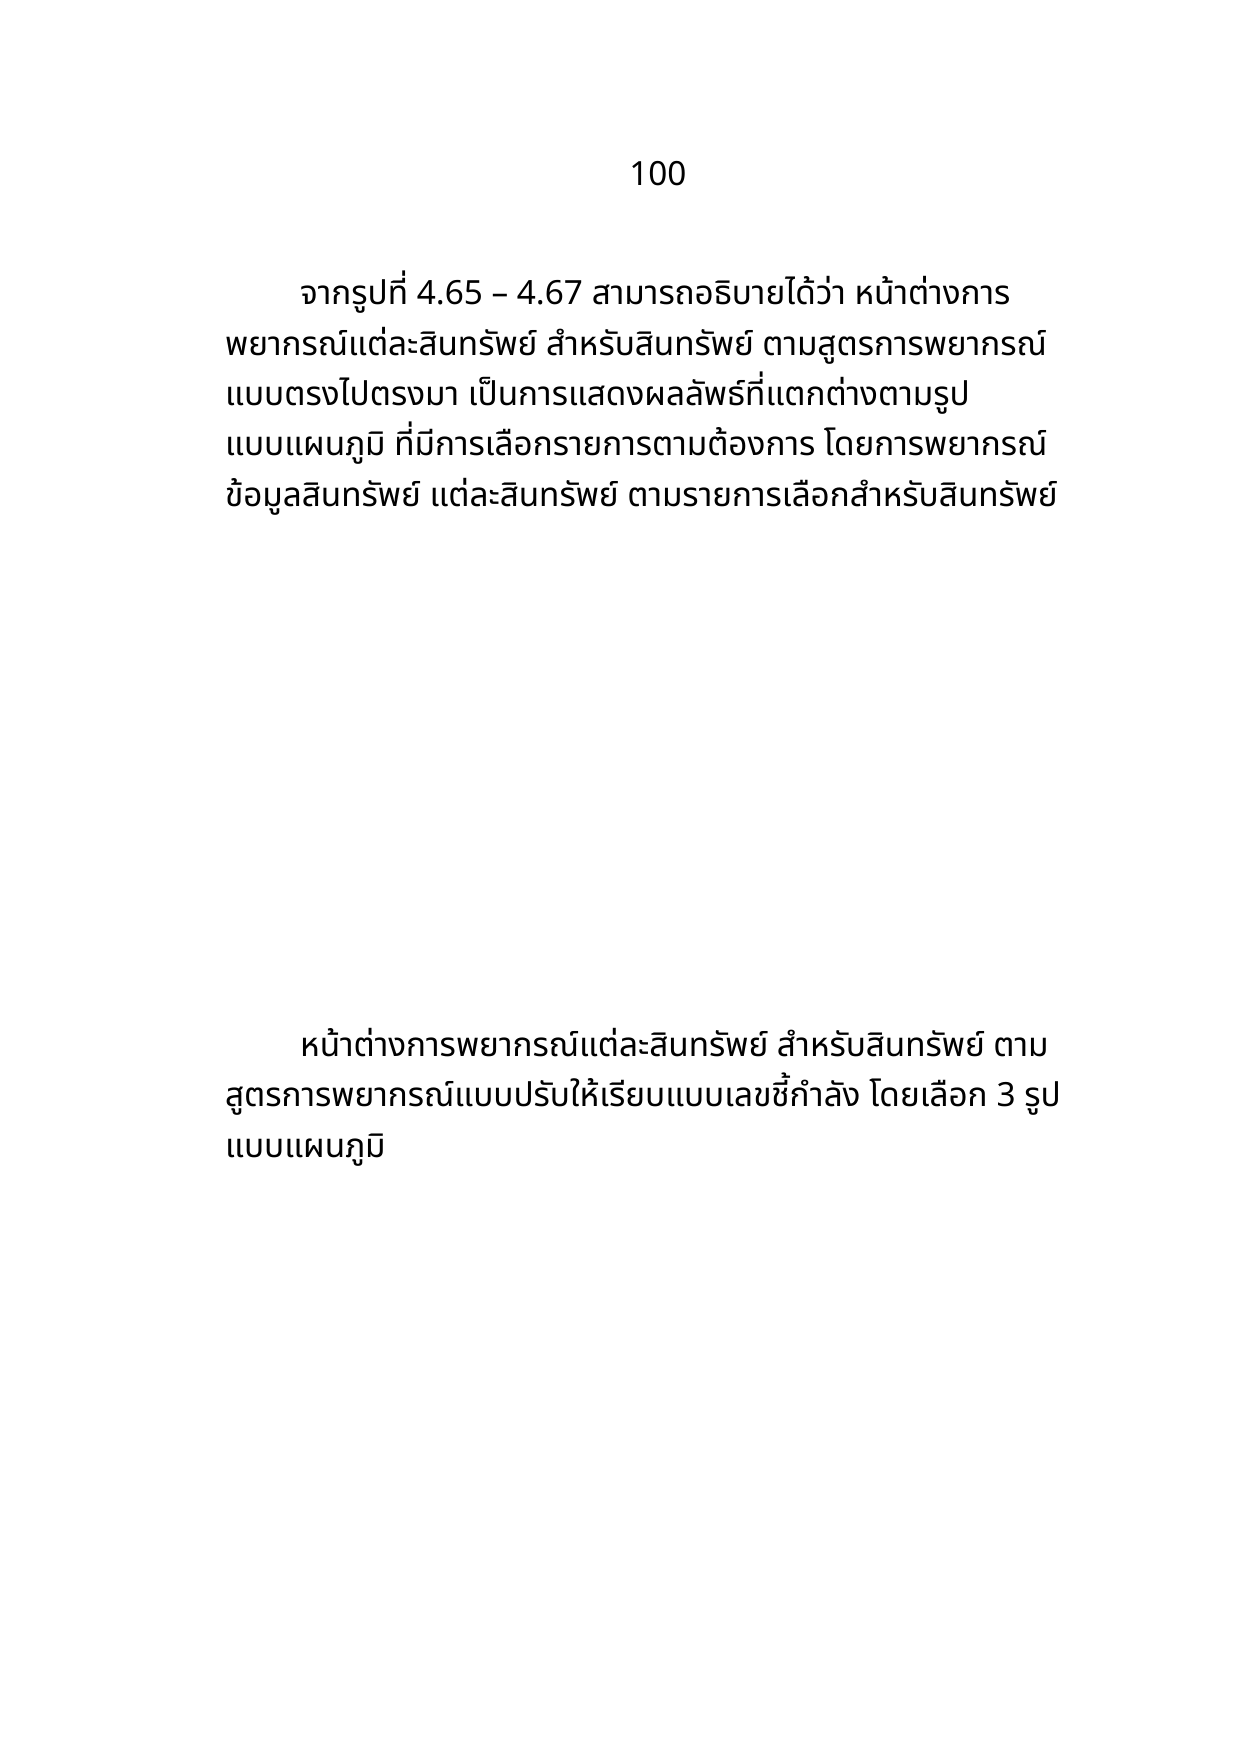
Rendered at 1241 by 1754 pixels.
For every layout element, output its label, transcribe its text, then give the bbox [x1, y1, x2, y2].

text หน้าต่างการพยากรณ์แต่ละสินทรัพย์ สำหรับสินทรัพย์ ตามสูตรการพยากรณ์แบบปรับให้เรียบแบบเลขชี้กำลัง โดยเลือก 3 รูปแบบแผนภูมิ [225, 1021, 1090, 1172]
text จากรูปที่ 4.65 – 4.67 สามารถอธิบายได้ว่า หน้าต่างการพยากรณ์แต่ละสินทรัพย์ สำหรับสินทรัพย์ ตามสูตรการพยากรณ์แบบตรงไปตรงมา เป็นการแสดงผลลัพธ์ที่แตกต่างตามรูปแบบแผนภูมิ ที่มีการเลือกรายการตามต้องการ โดยการพยากรณ์ข้อมูลสินทรัพย์ แต่ละสินทรัพย์ ตามรายการเลือกสำหรับสินทรัพย์ [225, 269, 1090, 521]
